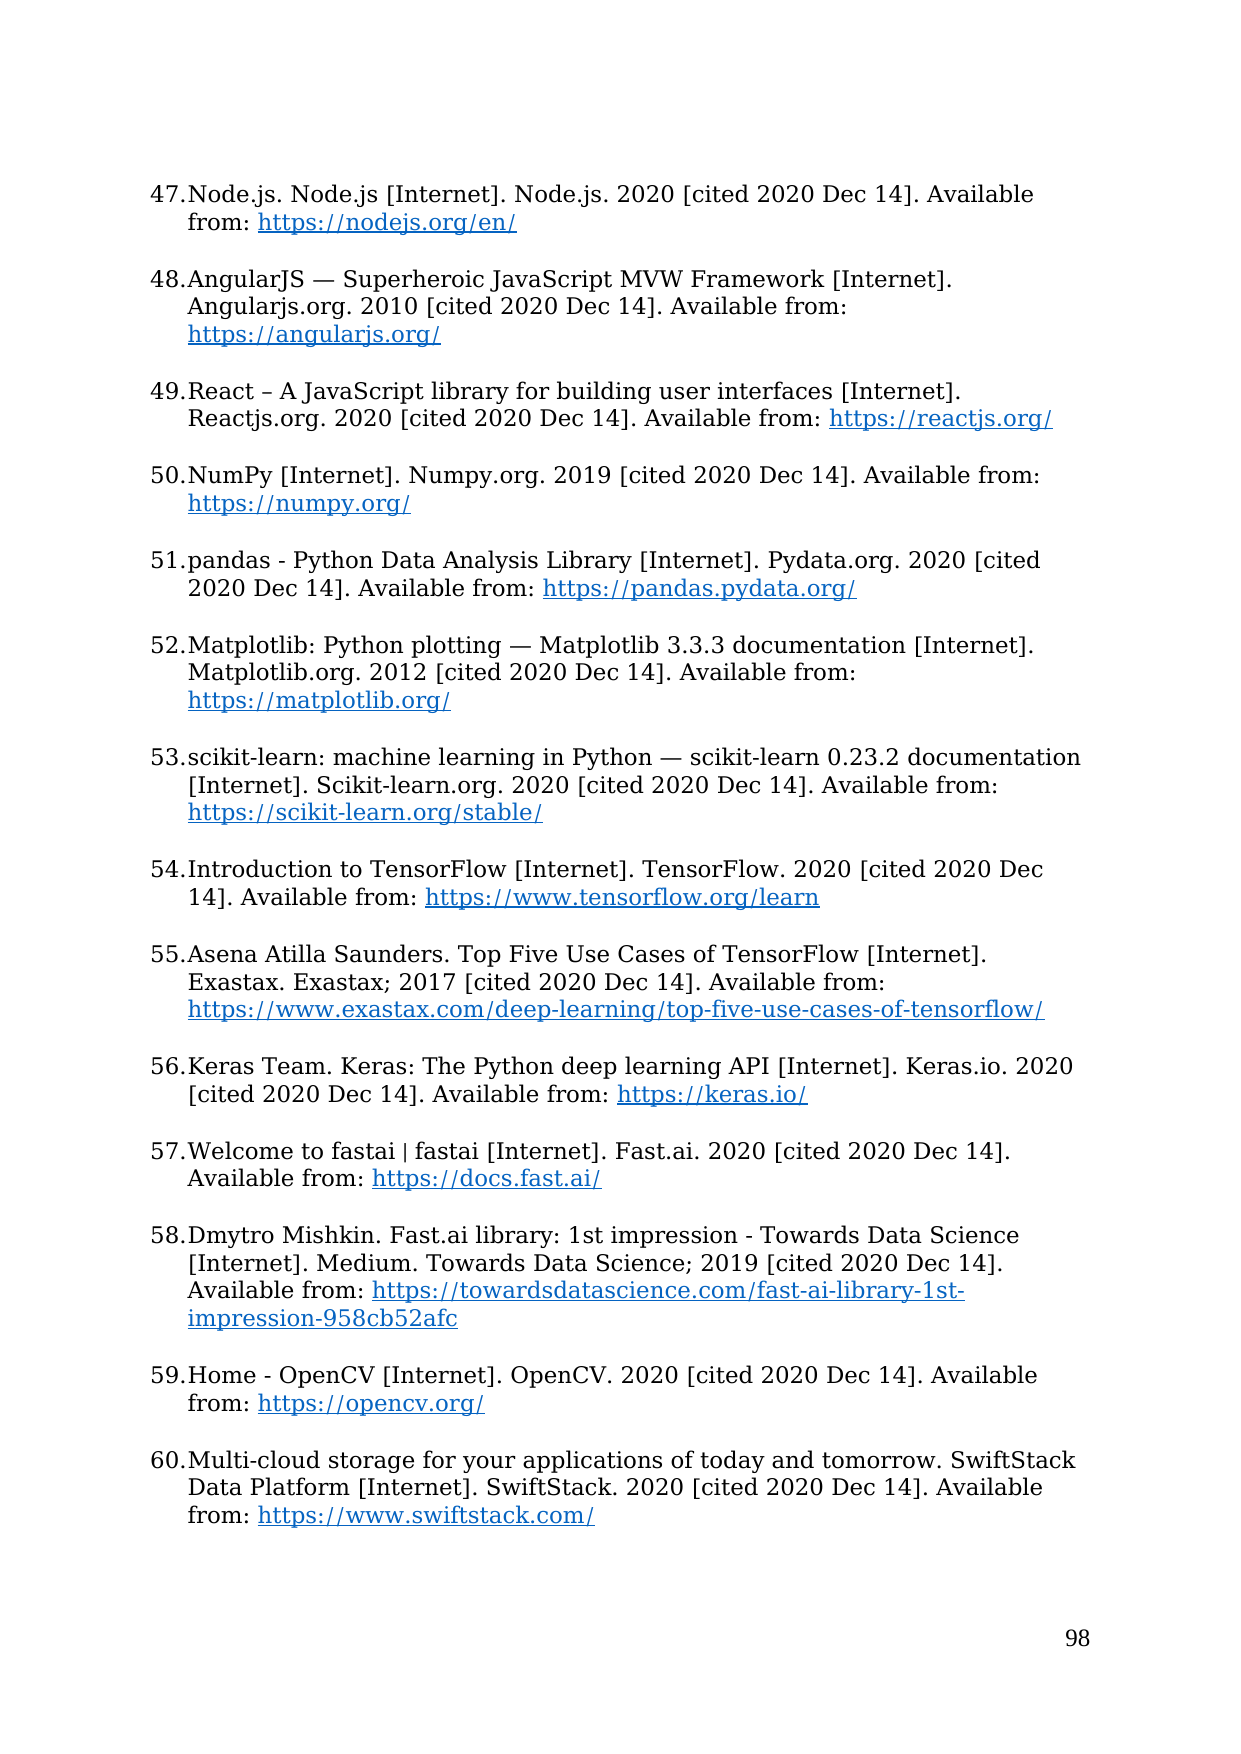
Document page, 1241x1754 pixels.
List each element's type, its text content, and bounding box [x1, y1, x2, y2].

list pandas - Python Data Analysis Library [Internet]. Pydata.org. 2020 [cited 2020 Dec 14]. Available from: https://pandas.pydata.org/ [150, 546, 1090, 601]
list Dmytro Mishkin. Fast.ai library: 1st impression - Towards Data Science [Internet]. Medium. Towards Data Science; 2019 [cited 2020 Dec 14]. Available from: https://towardsdatascience.com/fast-ai-library-1st-impression-958cb52afc [150, 1221, 1090, 1331]
list Node.js. Node.js [Internet]. Node.js. 2020 [cited 2020 Dec 14]. Available from: https://nodejs.org/en/ [150, 180, 1090, 235]
list Multi-cloud storage for your applications of today and tomorrow. SwiftStack Data Platform [Internet]. SwiftStack. 2020 [cited 2020 Dec 14]. Available from: https://www.swiftstack.com/ [150, 1446, 1090, 1528]
list AngularJS — Superheroic JavaScript MVW Framework [Internet]. Angularjs.org. 2010 [cited 2020 Dec 14]. Available from: https://angularjs.org/ [150, 264, 1090, 347]
list Asena Atilla Saunders. Top Five Use Cases of TensorFlow [Internet]. Exastax. Exastax; 2017 [cited 2020 Dec 14]. Available from: https://www.exastax.com/deep-learning/top-five-use-cases-of-tensorflow/ [150, 940, 1090, 1022]
list Welcome to fastai | fastai [Internet]. Fast.ai. 2020 [cited 2020 Dec 14]. Available from: https://docs.fast.ai/ [150, 1137, 1090, 1192]
list NumPy [Internet]. Numpy.org. 2019 [cited 2020 Dec 14]. Available from: https://numpy.org/ [150, 461, 1090, 516]
list scikit-learn: machine learning in Python — scikit-learn 0.23.2 documentation [Internet]. Scikit-learn.org. 2020 [cited 2020 Dec 14]. Available from: https://scikit-learn.org/stable/ [150, 743, 1090, 825]
list Home - OpenCV [Internet]. OpenCV. 2020 [cited 2020 Dec 14]. Available from: https://opencv.org/ [150, 1361, 1090, 1416]
list Keras Team. Keras: The Python deep learning API [Internet]. Keras.io. 2020 [cited 2020 Dec 14]. Available from: https://keras.io/ [150, 1052, 1090, 1107]
list Matplotlib: Python plotting — Matplotlib 3.3.3 documentation [Internet]. Matplotlib.org. 2012 [cited 2020 Dec 14]. Available from: https://matplotlib.org/ [150, 631, 1090, 713]
list React – A JavaScript library for building user interfaces [Internet]. Reactjs.org. 2020 [cited 2020 Dec 14]. Available from: https://reactjs.org/ [150, 377, 1090, 432]
list Introduction to TensorFlow [Internet]. TensorFlow. 2020 [cited 2020 Dec 14]. Available from: https://www.tensorflow.org/learn [150, 855, 1090, 910]
